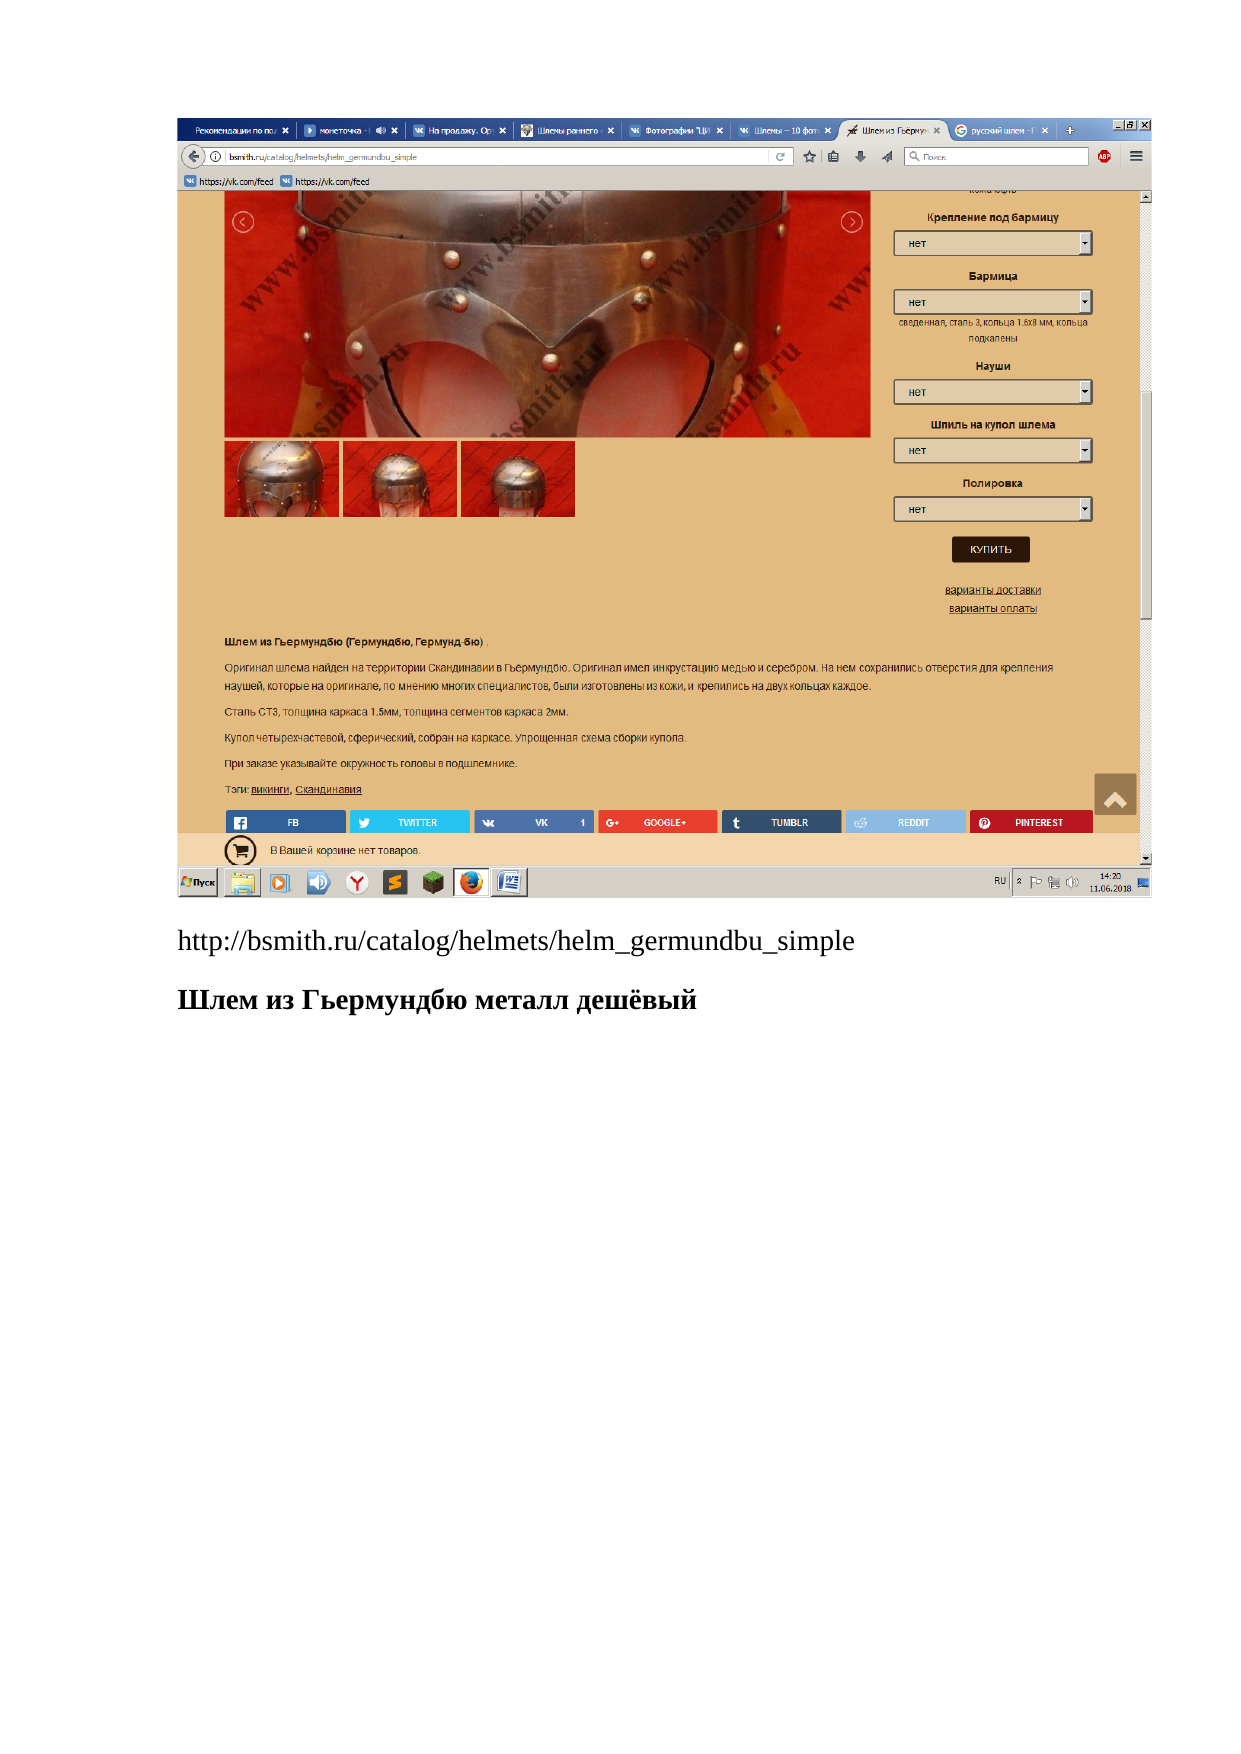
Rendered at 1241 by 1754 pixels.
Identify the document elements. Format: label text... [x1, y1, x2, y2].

text Шлем из Гьермундбю металл дешёвый [177, 982, 1152, 1016]
picture [177, 118, 1152, 898]
text http://bsmith.ru/catalog/helmets/helm_germundbu_simple [177, 923, 1152, 956]
